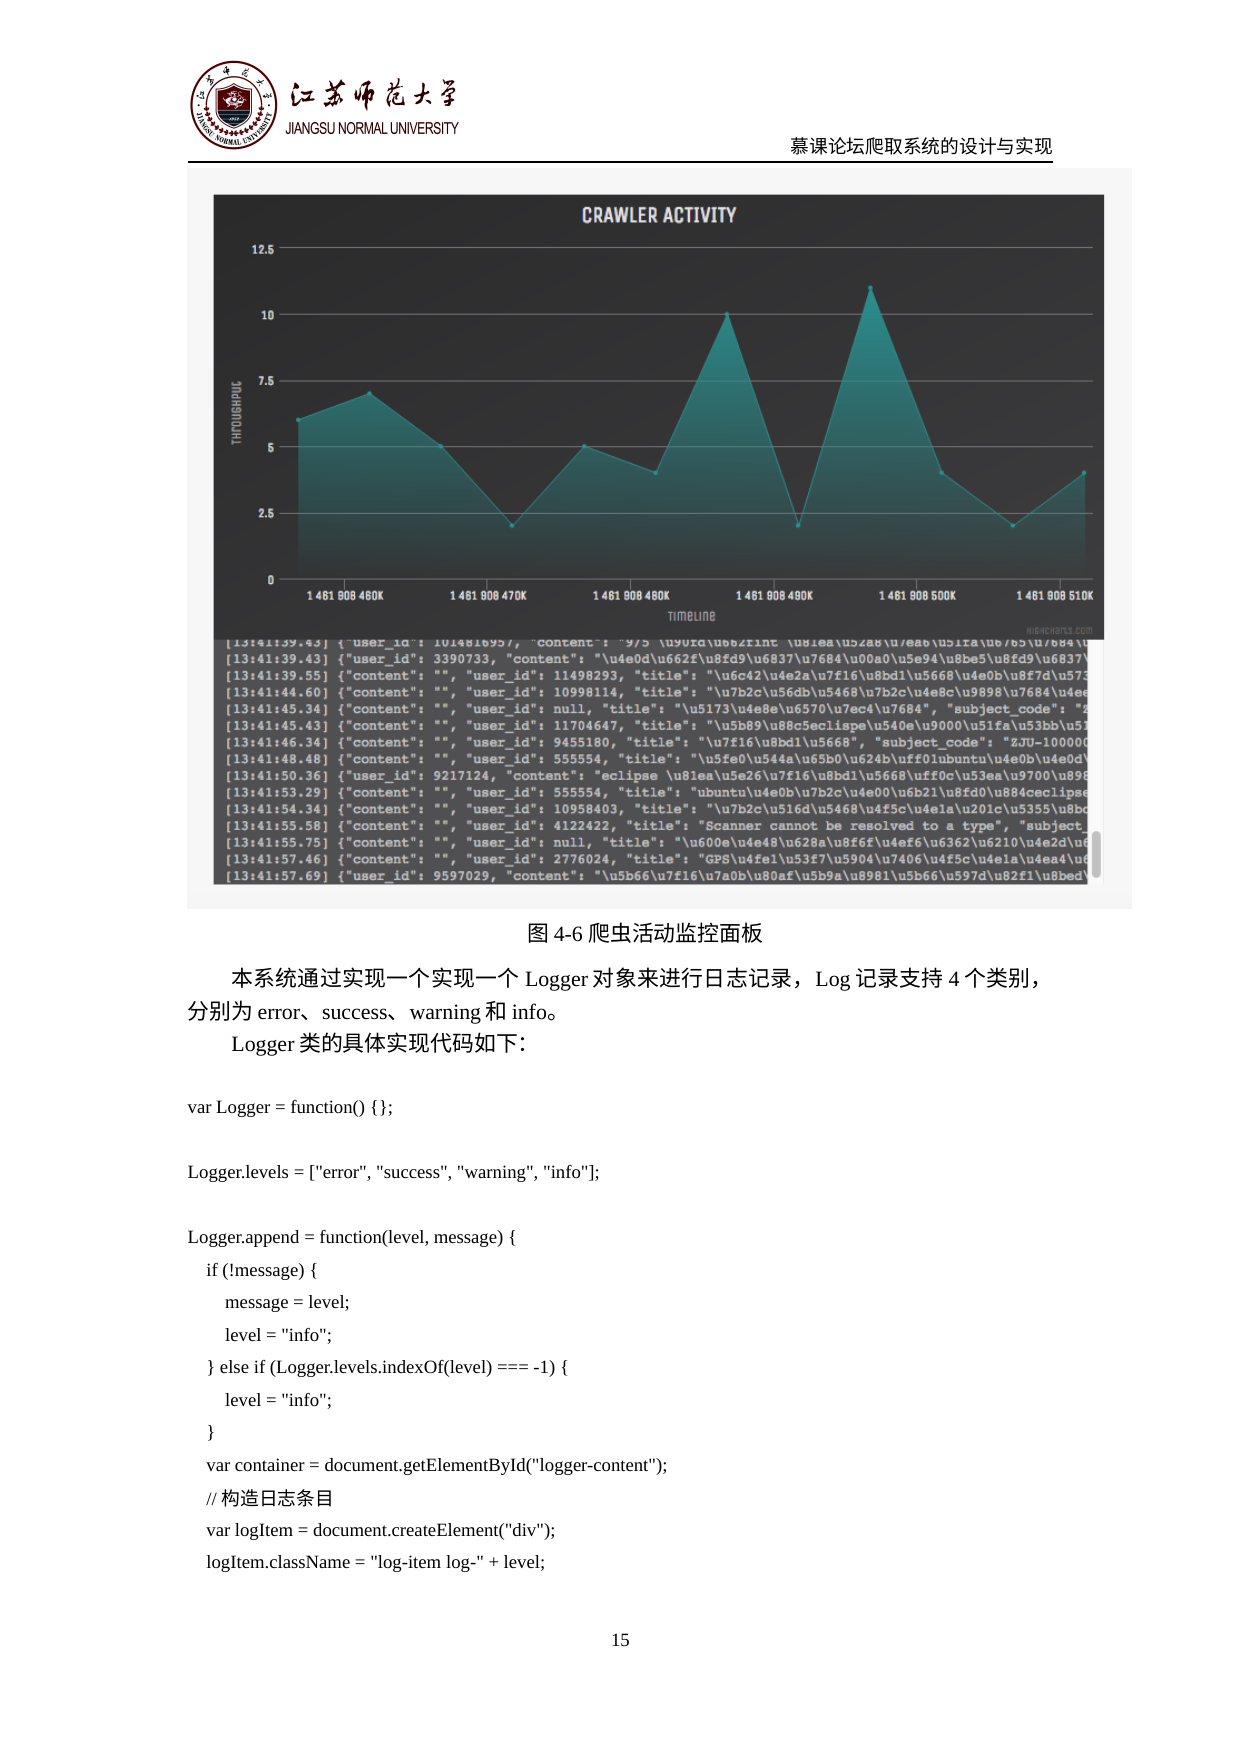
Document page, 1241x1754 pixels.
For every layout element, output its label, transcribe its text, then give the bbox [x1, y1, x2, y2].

picture [187, 57, 476, 154]
picture [187, 168, 1132, 909]
text var container = document.getElementById("logger-content"); [187, 1448, 1053, 1481]
text 本系统通过实现一个实现一个Logger对象来进行日志记录，Log记录支持4个类别，分别为error、success、warning和info。 [187, 961, 1053, 1026]
text } else if (Logger.levels.indexOf(level) === -1) { [187, 1351, 1053, 1383]
text Logger类的具体实现代码如下： [187, 1026, 1053, 1058]
text // 构造日志条目 [187, 1481, 1053, 1513]
text level = "info"; [187, 1383, 1053, 1416]
text level = "info"; [187, 1318, 1053, 1351]
text 图4-6 爬虫活动监控面板 [187, 916, 1053, 948]
text } [187, 1416, 1053, 1448]
text Logger.levels = ["error", "success", "warning", "info"]; [187, 1156, 1053, 1188]
text if (!message) { [187, 1253, 1053, 1286]
text Logger.append = function(level, message) { [187, 1221, 1053, 1253]
text var logItem = document.createElement("div"); [187, 1513, 1053, 1546]
text logItem.className = "log-item log-" + level; [187, 1546, 1053, 1578]
text var Logger = function() {}; [187, 1091, 1053, 1123]
text message = level; [187, 1286, 1053, 1318]
